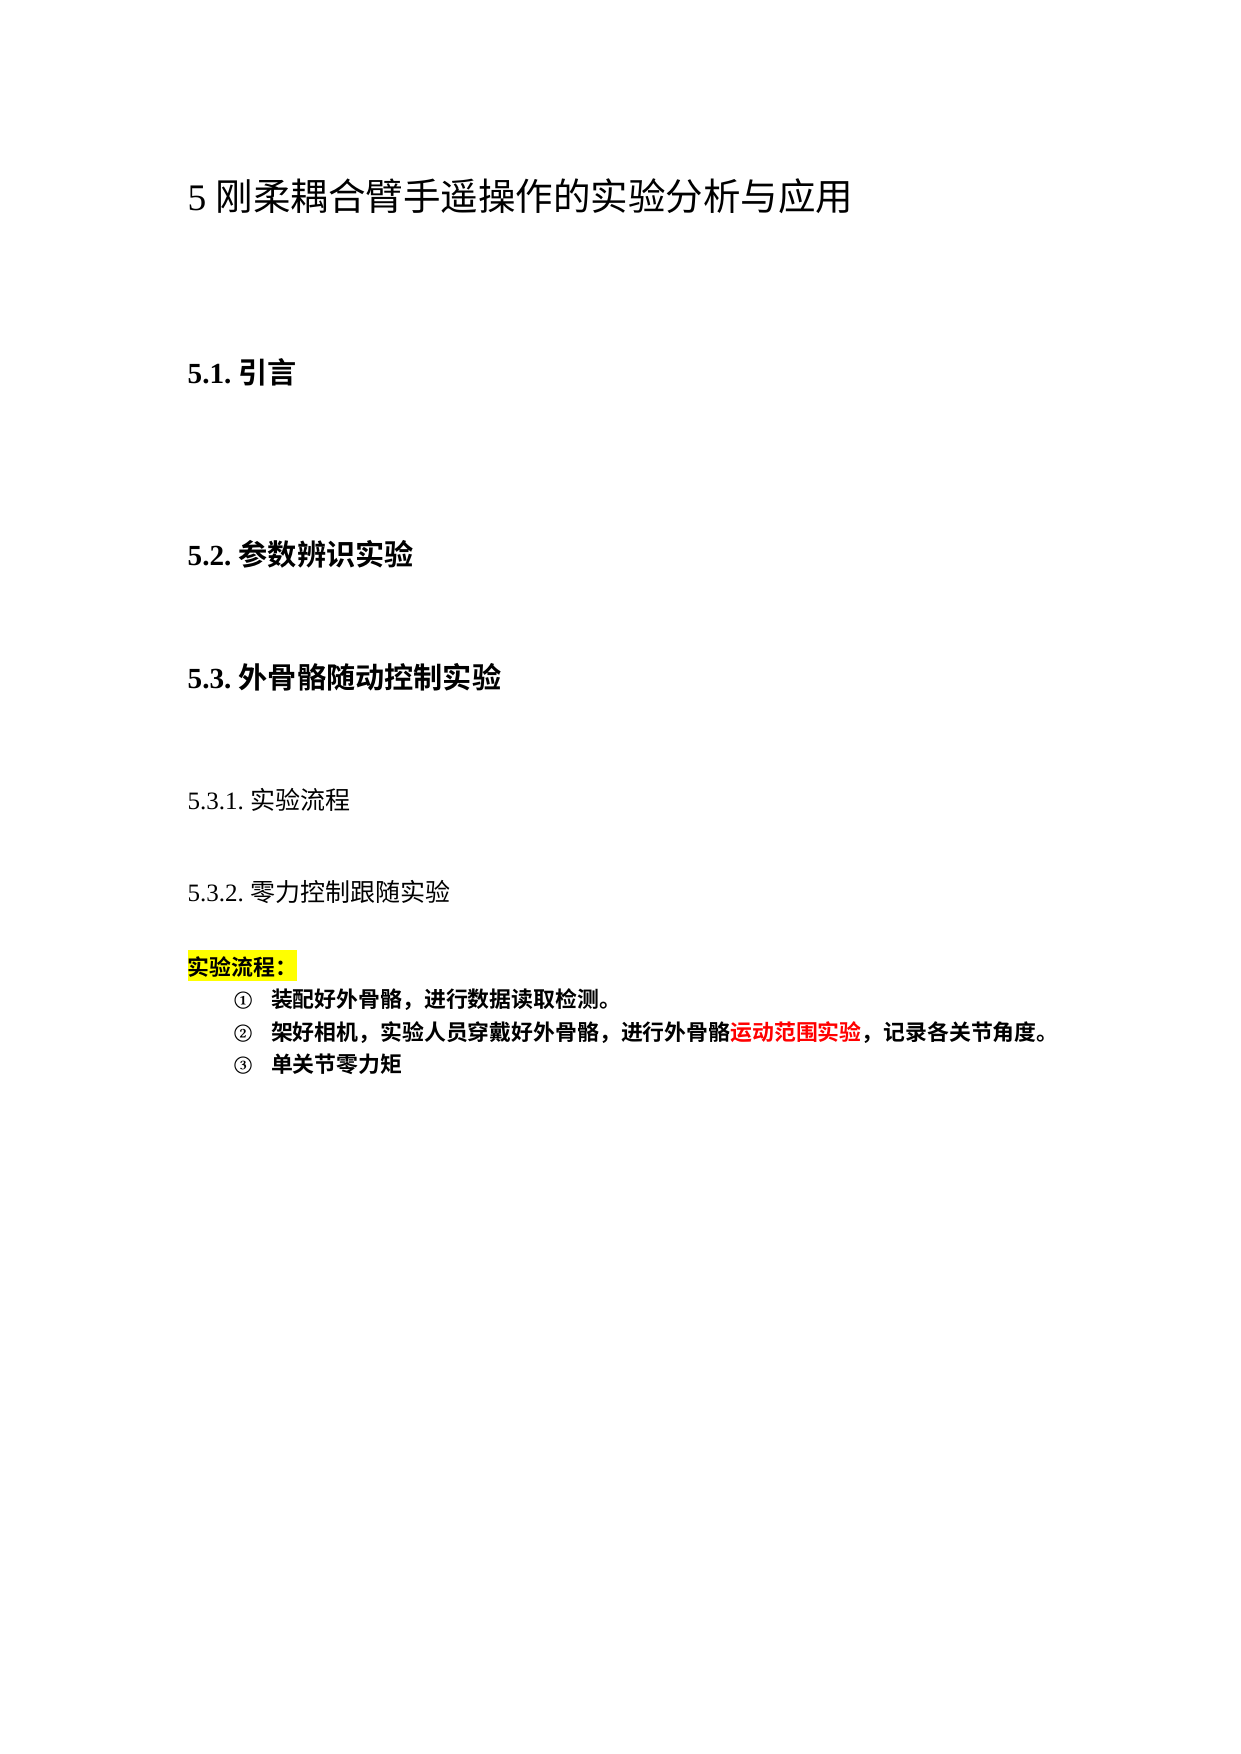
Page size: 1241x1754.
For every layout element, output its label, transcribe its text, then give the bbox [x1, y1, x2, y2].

subtitle 参数辨识实验 [187, 520, 1053, 585]
subtitle 零力控制跟随实验 [187, 858, 1053, 923]
subtitle 外骨骼随动控制实验 [187, 643, 1053, 708]
list 架好相机，实验人员穿戴好外骨骼，进行外骨骼运动范围实验，记录各关节角度。 [233, 1014, 1053, 1047]
subtitle 引言 [187, 338, 1053, 403]
text 实验流程： [187, 949, 1053, 982]
list 单关节零力矩 [233, 1047, 1053, 1079]
list 装配好外骨骼，进行数据读取检测。 [233, 982, 1053, 1014]
subtitle 实验流程 [187, 766, 1053, 831]
subtitle 刚柔耦合臂手遥操作的实验分析与应用 [187, 162, 1053, 227]
